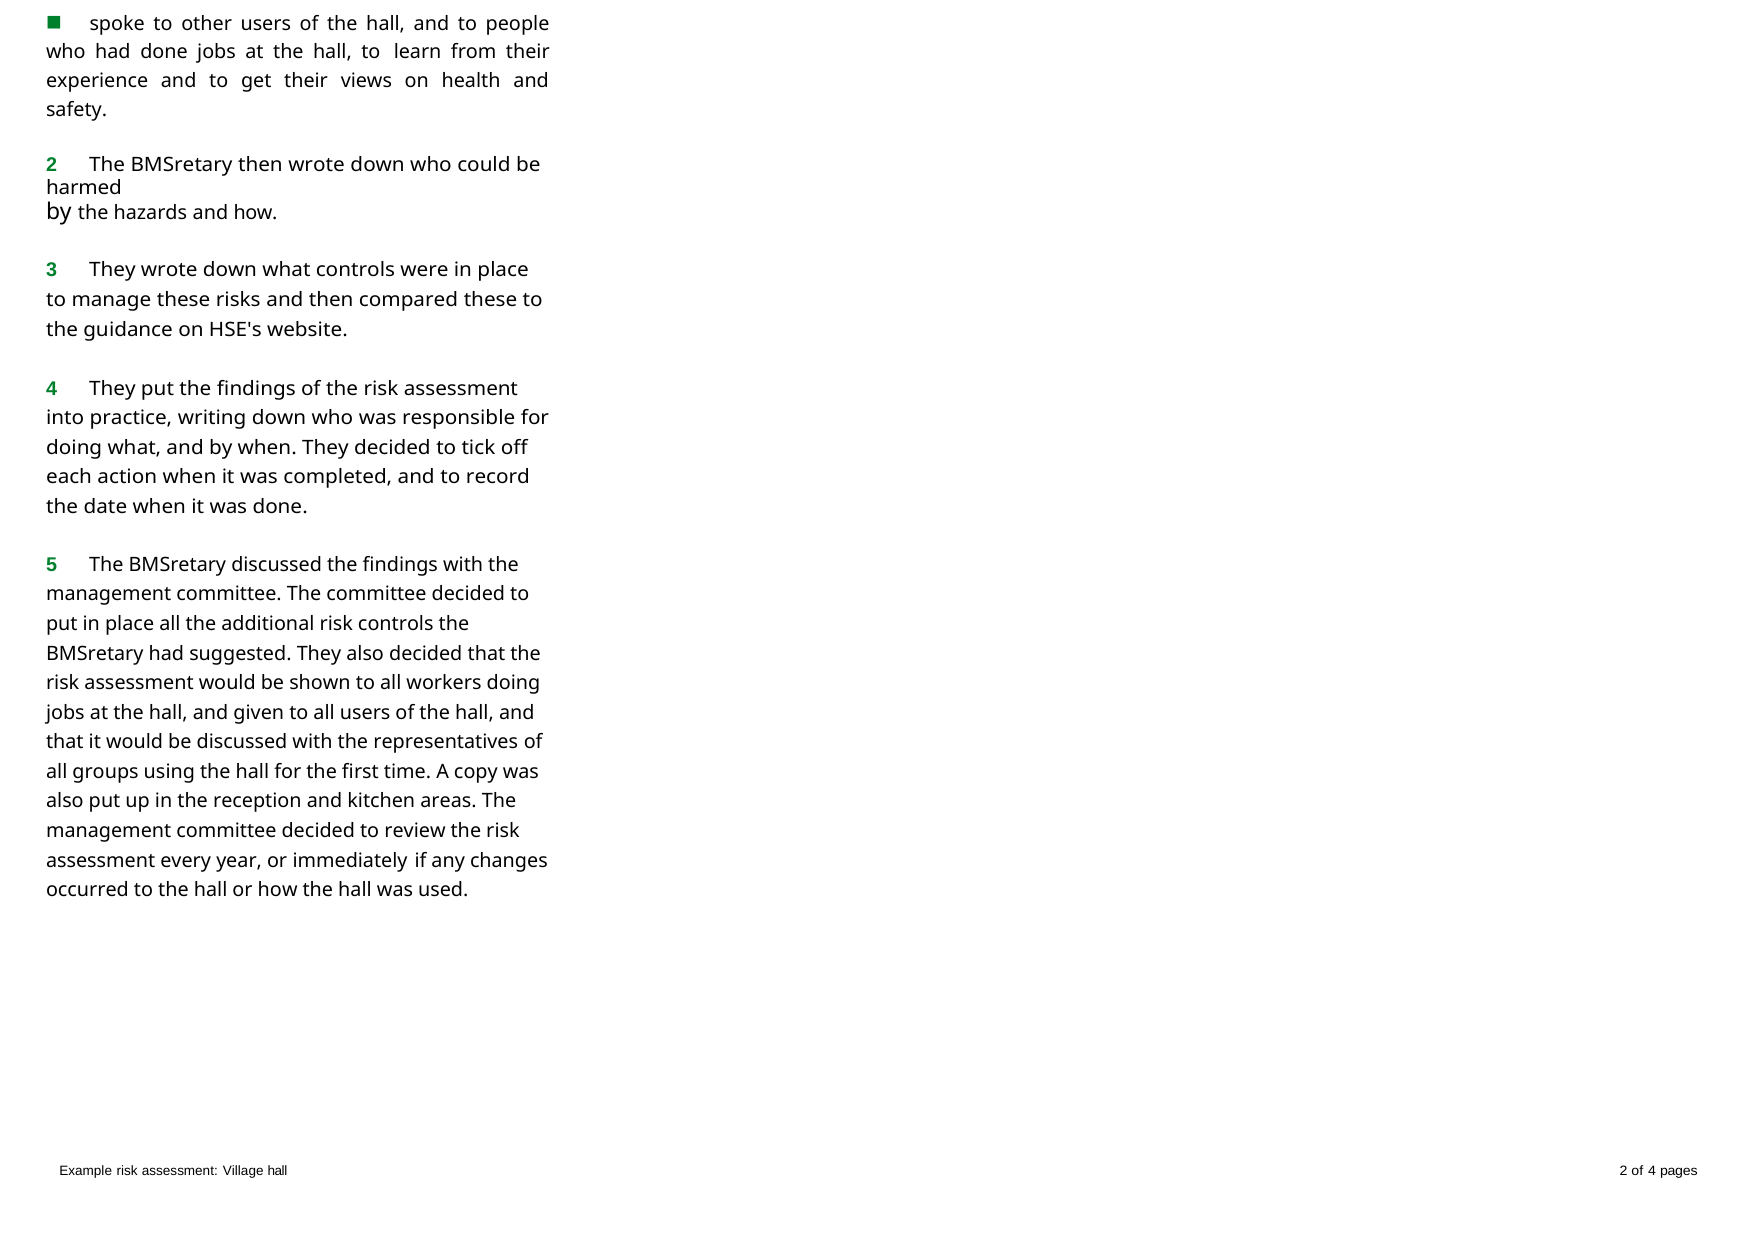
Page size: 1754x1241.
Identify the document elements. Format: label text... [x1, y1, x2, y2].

list They wrote down what controls were in place to manage these risks and then compared these to the guidance on HSE's website. [46, 256, 550, 342]
list They put the findings of the risk assessment into practice, writing down who was responsible for doing what, and by when. They decided to tick off each action when it was completed, and to record the date when it was done. [46, 374, 550, 519]
list The BMSretary then wrote down who could be harmed [46, 153, 550, 199]
list spoke to other users of the hall, and to people who had done jobs at the hall, to learn from their experience and to get their views on health and safety. [46, 6, 550, 122]
text BMSretary had suggested. They also decided that the risk assessment would be shown to all workers doing jobs at the hall, and given to all users of the hall, and that it would be discussed with the representatives of all groups using the hall for the first time. A copy was also put up in the reception and kitchen areas. The management committee decided to review the risk assessment every year, or immediately if any changes occurred to the hall or how the hall was used. [46, 639, 550, 902]
text by the hazards and how. [46, 199, 550, 225]
list The BMSretary discussed the findings with the management committee. The committee decided to put in place all the additional risk controls the [46, 550, 550, 636]
